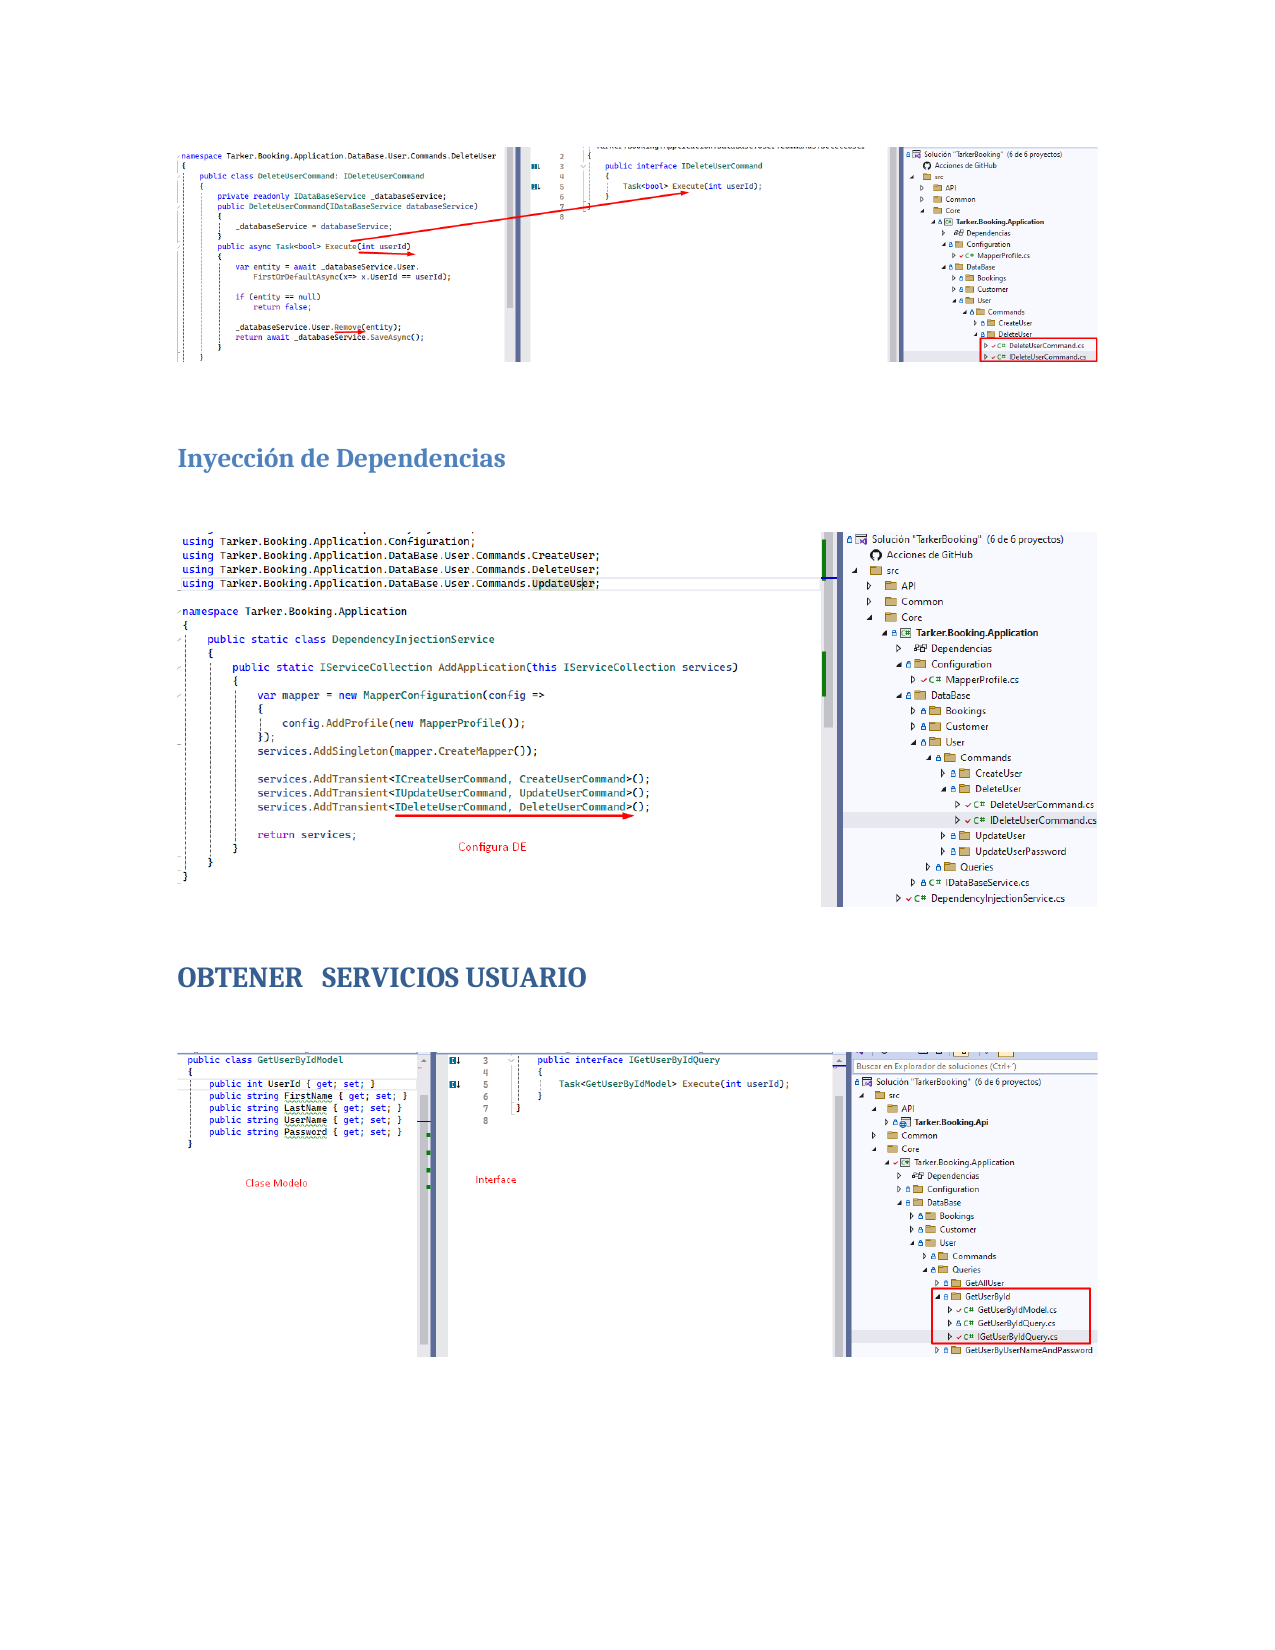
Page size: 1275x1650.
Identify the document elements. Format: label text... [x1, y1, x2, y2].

picture [177, 147, 1098, 362]
subtitle Inyección de Dependencias [177, 443, 1098, 474]
picture [177, 532, 1097, 907]
subtitle OBTENER SERVICIOS USUARIO [177, 961, 1098, 994]
picture [177, 1052, 1098, 1357]
